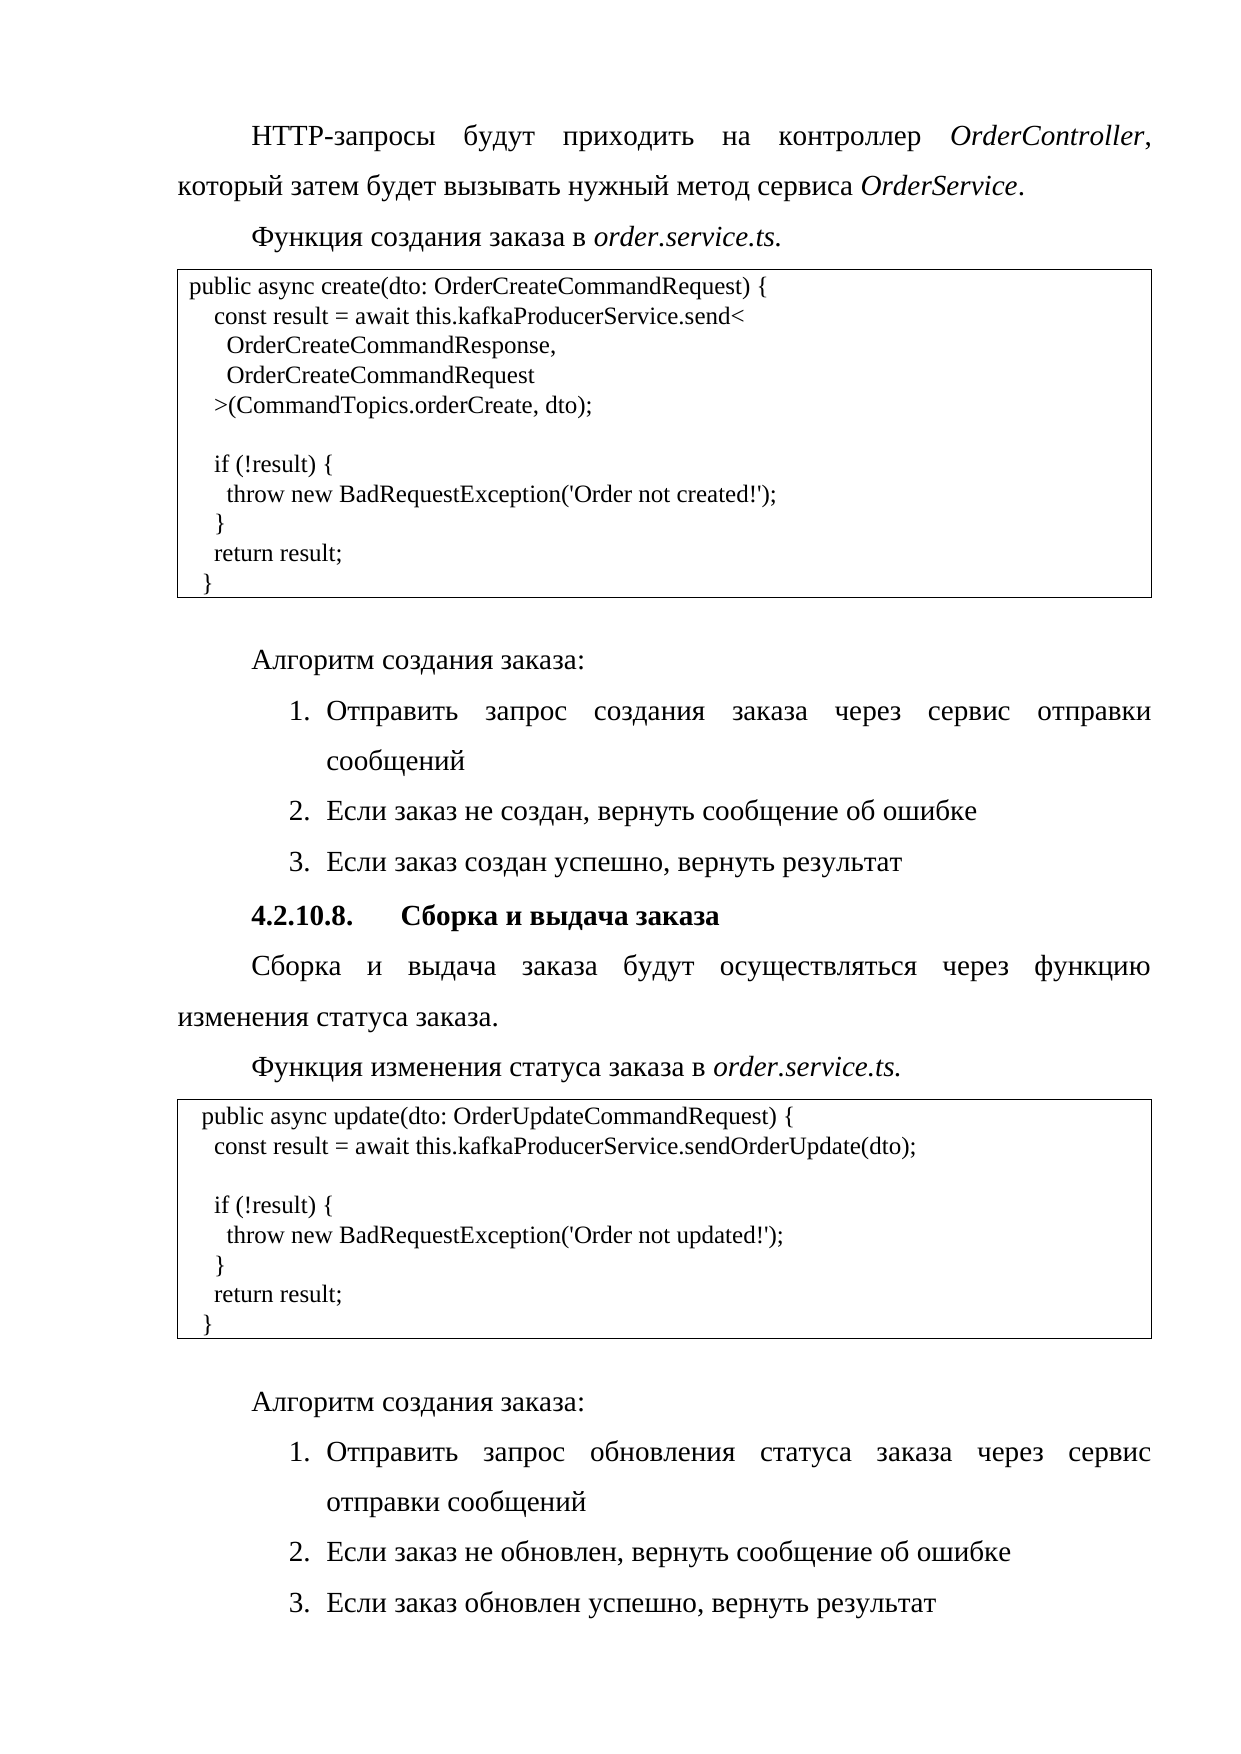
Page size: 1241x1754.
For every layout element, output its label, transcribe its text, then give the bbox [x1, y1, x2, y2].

list Если заказ создан успешно, вернуть результат [288, 844, 1152, 877]
list Если заказ обновлен успешно, вернуть результат [288, 1585, 1152, 1618]
table_header public async create(dto: OrderCreateCommandRequest) { const result = await this.kafkaProducerService.send< OrderCreateCommandResponse, OrderCreateCommandRequest >(CommandTopics.orderCreate, dto); if (!result) { throw new BadRequestException('Order not created!'); } return result; } [178, 270, 1151, 597]
text Алгоритм создания заказа: [177, 642, 1152, 676]
list Отправить запрос создания заказа через сервис отправки сообщений [288, 693, 1152, 777]
text Функция изменения статуса заказа в order.service.ts. [177, 1049, 1152, 1083]
table_header public async update(dto: OrderUpdateCommandRequest) { const result = await this.kafkaProducerService.sendOrderUpdate(dto); if (!result) { throw new BadRequestException('Order not updated!'); } return result; } [178, 1100, 1151, 1338]
list Если заказ не обновлен, вернуть сообщение об ошибке [288, 1534, 1152, 1568]
text Алгоритм создания заказа: [177, 1384, 1152, 1417]
text Функция создания заказа в order.service.ts. [177, 219, 1152, 252]
subtitle Сборка и выдача заказа [251, 898, 1152, 932]
text Сборка и выдача заказа будут осуществляться через функцию изменения статуса заказа. [177, 948, 1152, 1032]
list Если заказ не создан, вернуть сообщение об ошибке [288, 793, 1152, 827]
list Отправить запрос обновления статуса заказа через сервис отправки сообщений [288, 1434, 1152, 1518]
text HTTP-запросы будут приходить на контроллер OrderController, который затем будет вызывать нужный метод сервиса OrderService. [177, 118, 1152, 202]
